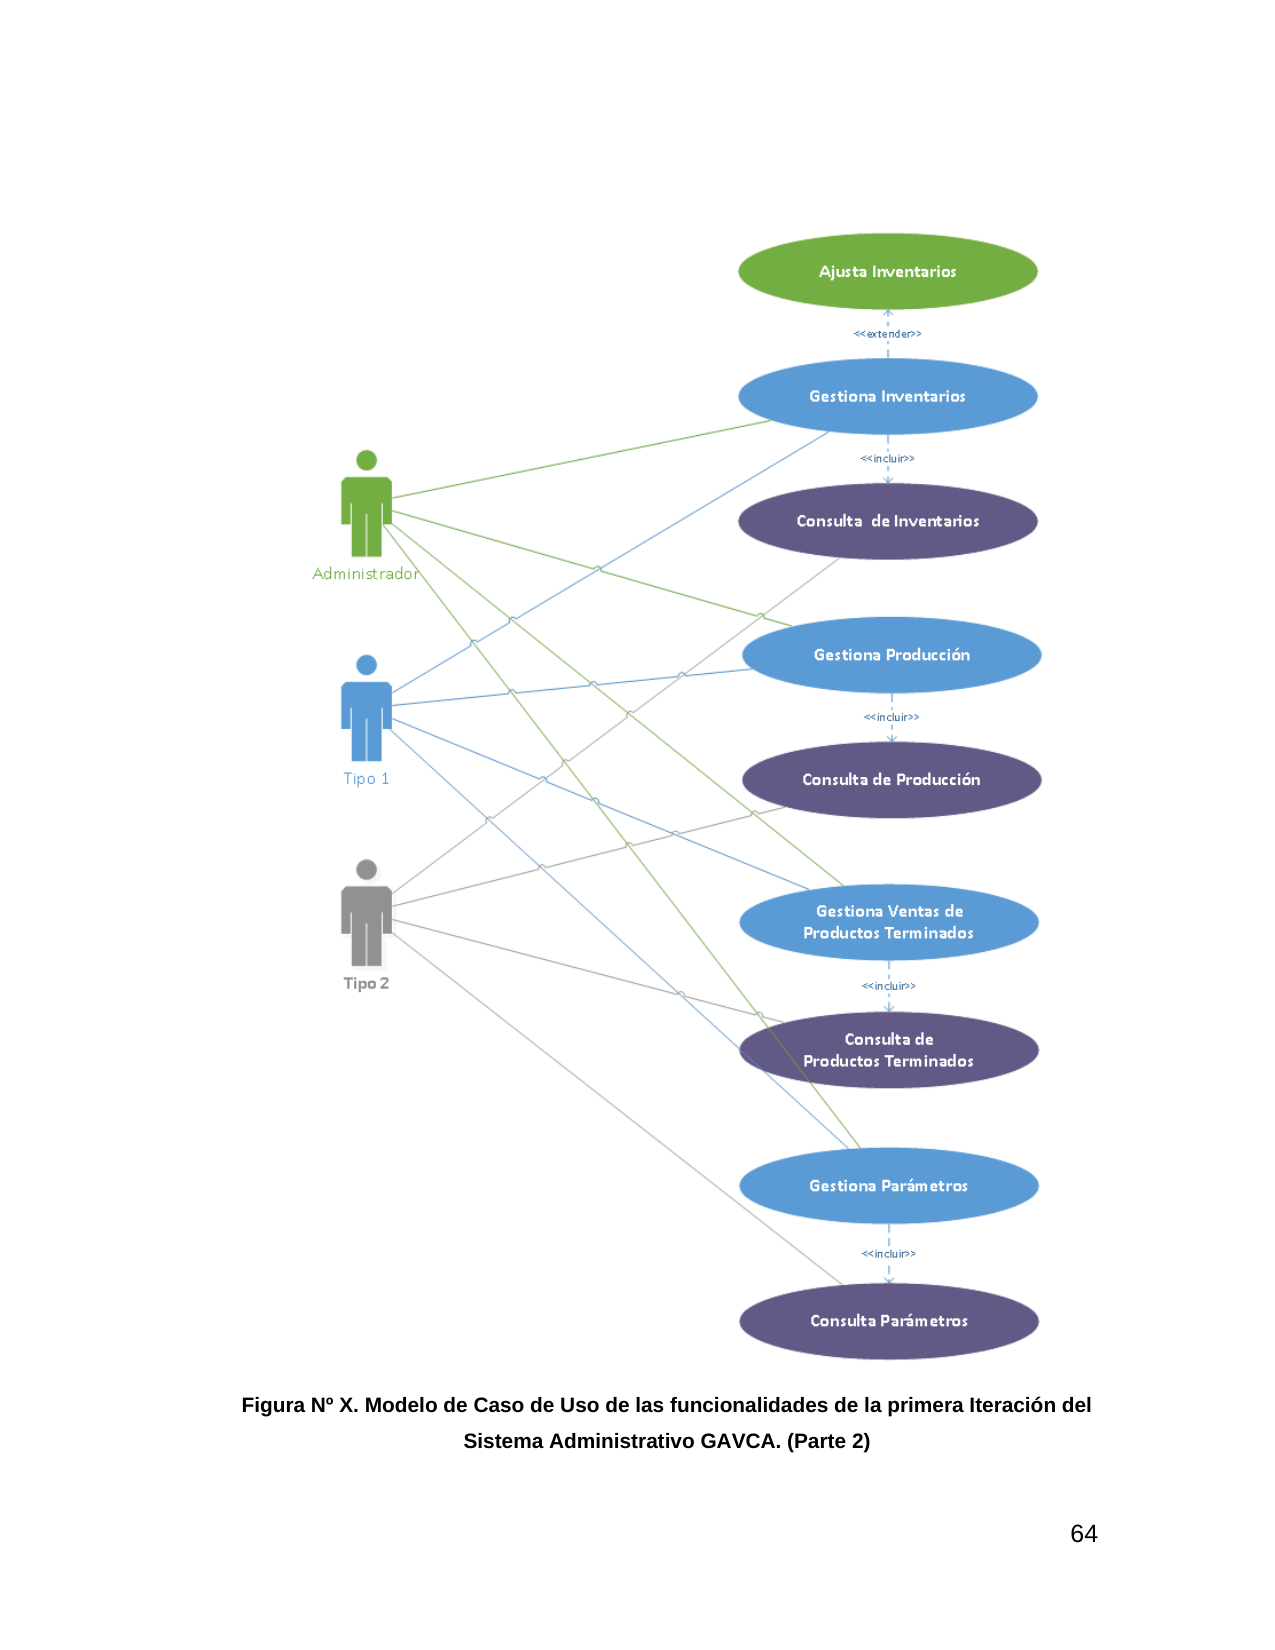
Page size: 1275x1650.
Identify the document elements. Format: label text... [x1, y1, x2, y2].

picture [290, 213, 1044, 1379]
text Figura Nº X. Modelo de Caso de Uso de las funcionalidades de la primera Iteración del Sistema Administrativo GAVCA. (Parte 2) [236, 1393, 1098, 1453]
